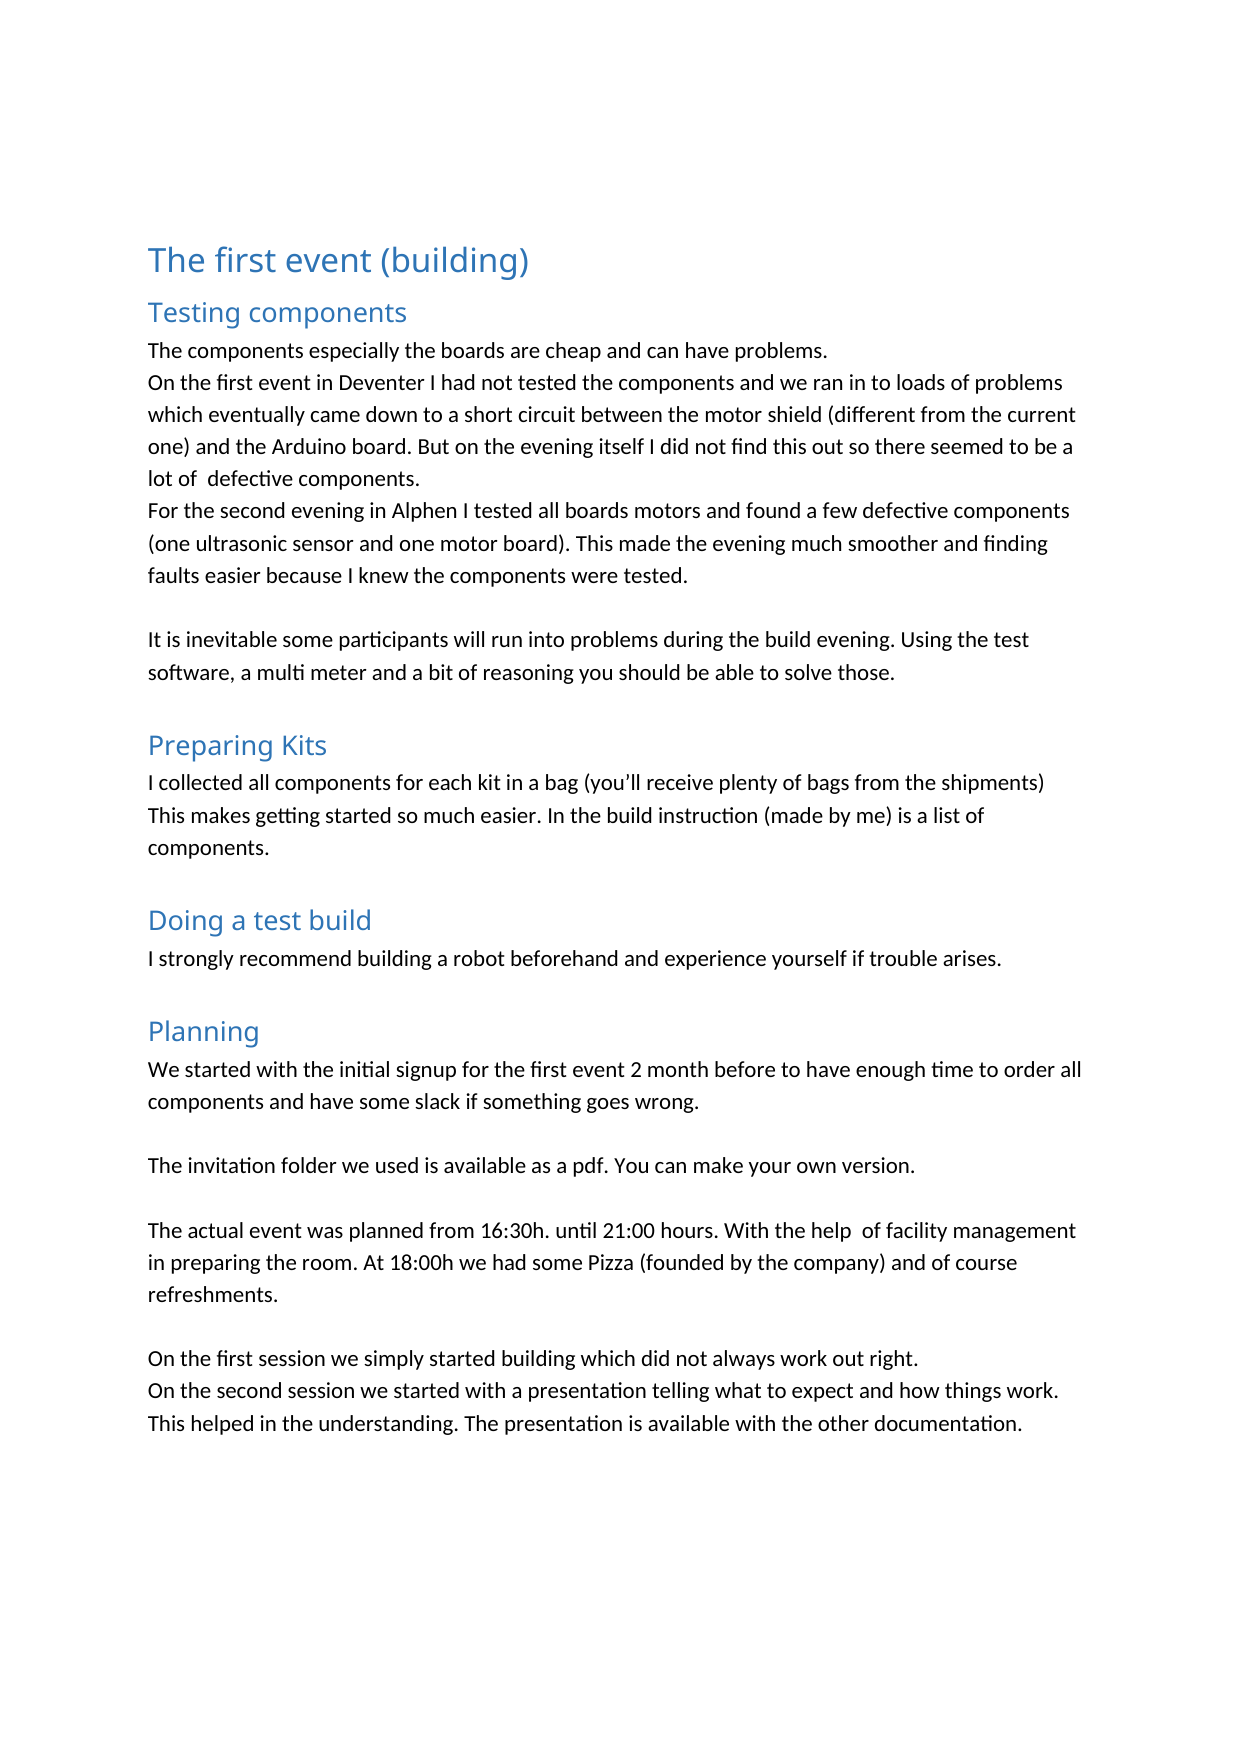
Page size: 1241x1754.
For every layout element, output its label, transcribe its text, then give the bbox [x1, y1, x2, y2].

text For the second evening in Alphen I tested all boards motors and found a few defective components (one ultrasonic sensor and one motor board). This made the evening much smoother and finding faults easier because I knew the components were tested. [148, 497, 1093, 589]
subtitle The first event (building) [148, 237, 1093, 282]
subtitle Testing components [148, 293, 1093, 330]
text I strongly recommend building a robot beforehand and experience yourself if trouble arises. [148, 944, 1093, 972]
text On the first session we simply started building which did not always work out right. [148, 1344, 1093, 1372]
text The components especially the boards are cheap and can have problems. [148, 336, 1093, 364]
text It is inevitable some participants will run into problems during the build evening. Using the test software, a multi meter and a bit of reasoning you should be able to solve those. [148, 625, 1093, 686]
text I collected all components for each kit in a bag (you’ll receive plenty of bags from the shipments) [148, 768, 1093, 797]
subtitle Doing a test build [148, 901, 1093, 938]
subtitle Preparing Kits [148, 726, 1093, 763]
text On the first event in Deventer I had not tested the components and we ran in to loads of problems which eventually came down to a short circuit between the motor shield (different from the current one) and the Arduino board. But on the evening itself I did not find this out so there seemed to be a lot of defective components. [148, 368, 1093, 492]
text On the second session we started with a presentation telling what to expect and how things work. [148, 1377, 1093, 1405]
text We started with the initial signup for the first event 2 month before to have enough time to order all components and have some slack if something goes wrong. [148, 1055, 1093, 1115]
text This helped in the understanding. The presentation is available with the other documentation. [148, 1409, 1093, 1437]
text This makes getting started so much easier. In the build instruction (made by me) is a list of components. [148, 801, 1093, 861]
subtitle Planning [148, 1012, 1093, 1049]
text The actual event was planned from 16:30h. until 21:00 hours. With the help of facility management in preparing the room. At 18:00h we had some Pizza (founded by the company) and of course refreshments. [148, 1216, 1093, 1308]
text The invitation folder we used is available as a pdf. You can make your own version. [148, 1151, 1093, 1179]
